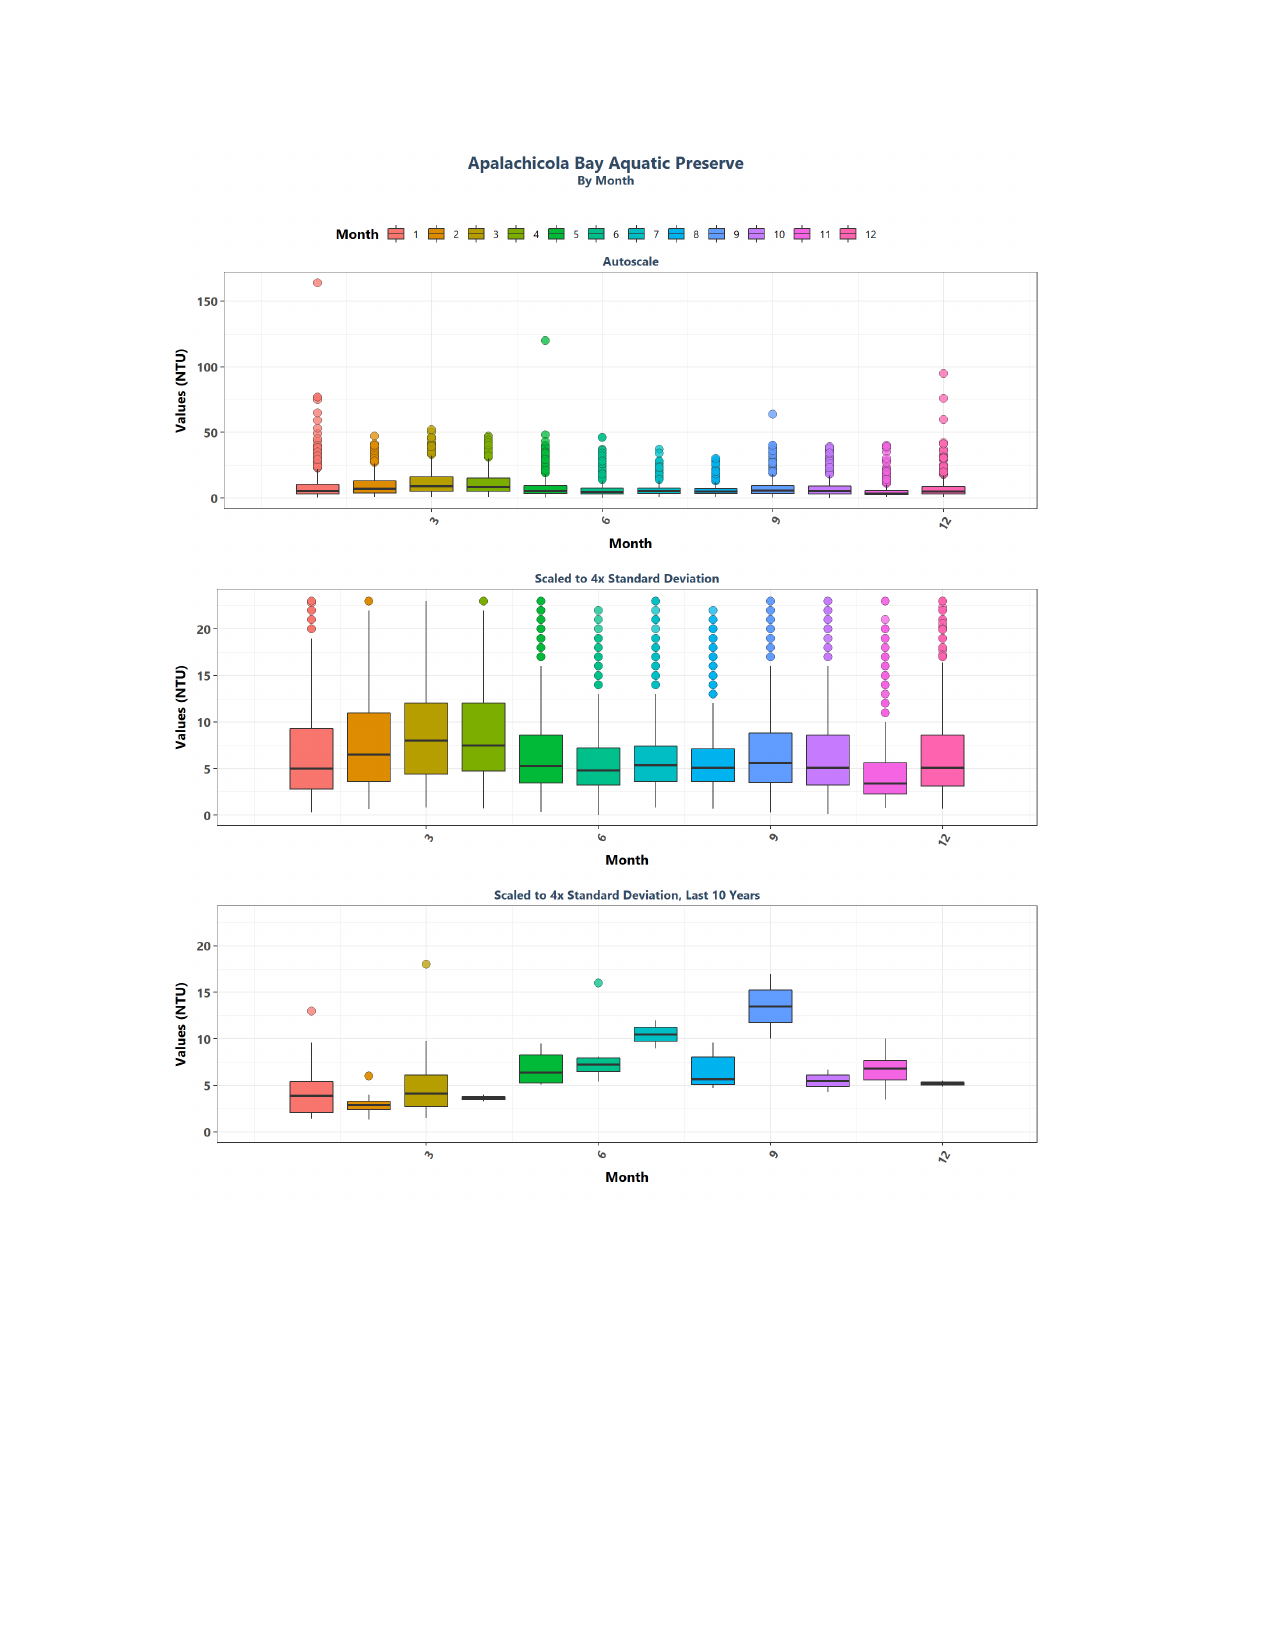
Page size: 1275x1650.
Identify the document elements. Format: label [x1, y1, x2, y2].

picture [168, 150, 1044, 1200]
